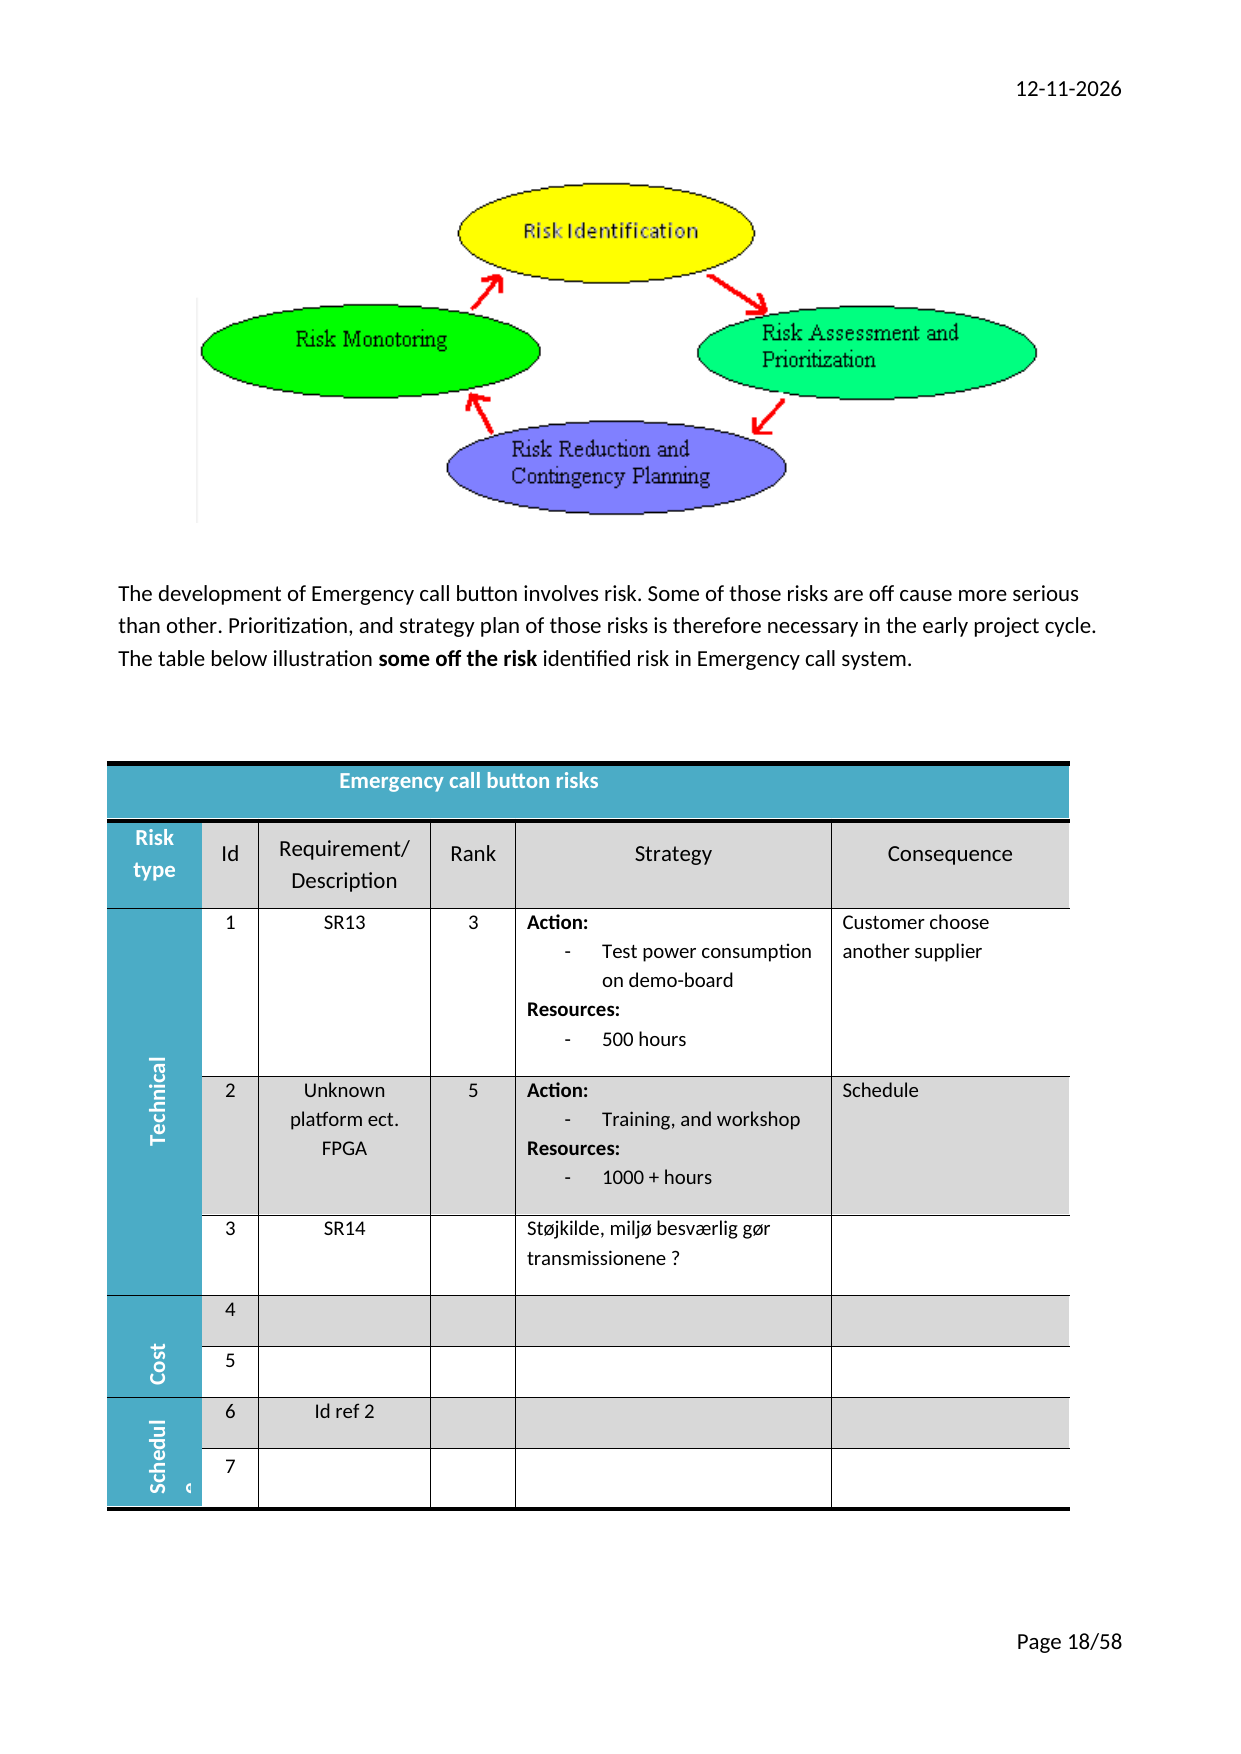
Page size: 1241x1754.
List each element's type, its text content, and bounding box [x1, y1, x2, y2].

table_cell Requirement/ Description [259, 823, 430, 908]
table_cell 1 [202, 909, 258, 1076]
table_cell Action: Training, and workshop Resources: 1000 + hours [516, 1077, 831, 1214]
table_cell [431, 1216, 515, 1295]
table_cell [832, 1398, 1069, 1448]
table_cell 5 [431, 1077, 515, 1214]
table_cell [832, 1296, 1069, 1346]
table_cell [516, 1398, 831, 1448]
table_cell SR13 [259, 909, 430, 1076]
table_cell [259, 1449, 430, 1506]
table_header [831, 766, 1069, 818]
table_cell Støjkilde, miljø besværlig gør transmissionene ? [516, 1216, 831, 1295]
table_cell Schedule [832, 1077, 1069, 1214]
table_cell [516, 1449, 831, 1506]
table_cell Unknown platform ect. FPGA [259, 1077, 430, 1214]
table_cell Id [202, 823, 258, 908]
table_cell [259, 1347, 430, 1397]
table_cell [516, 1296, 831, 1346]
table_cell Schedule [107, 1398, 202, 1506]
table_cell 3 [202, 1216, 258, 1295]
table_cell [431, 1398, 515, 1448]
table_cell Risk type [107, 823, 202, 908]
table_cell 3 [431, 909, 515, 1076]
table_cell Technical [107, 909, 202, 1295]
table_cell Rank [431, 823, 515, 908]
table_cell 5 [202, 1347, 258, 1397]
table_cell [259, 1296, 430, 1346]
picture [196, 177, 1045, 523]
table_cell [431, 1296, 515, 1346]
table_cell Id ref 2 [259, 1398, 430, 1448]
table_cell Cost [107, 1296, 202, 1397]
table_cell Strategy [516, 823, 831, 908]
table_cell 4 [202, 1296, 258, 1346]
table_header [182, 177, 1058, 547]
table_cell 7 [202, 1449, 258, 1506]
table_cell Consequence [832, 823, 1069, 908]
table_cell [431, 1347, 515, 1397]
table_cell [431, 1449, 515, 1506]
table_cell [832, 1347, 1069, 1397]
table_cell [516, 1347, 831, 1397]
table_header Emergency call button risks [107, 766, 831, 818]
table_cell [832, 1449, 1069, 1506]
table_cell 2 [202, 1077, 258, 1214]
text The development of Emergency call button involves risk. Some of those risks are off cause more serious than other. Prioritization, and strategy plan of those risks is therefore necessary in the early project cycle. The table below illustration some off the risk identified risk in Emergency call system. [118, 579, 1122, 672]
table_cell Customer choose another supplier [832, 909, 1069, 1076]
table_cell [832, 1216, 1069, 1295]
table_cell SR14 [259, 1216, 430, 1295]
table_cell 6 [202, 1398, 258, 1448]
table_cell Action: Test power consumption on demo-board Resources: 500 hours [516, 909, 831, 1076]
